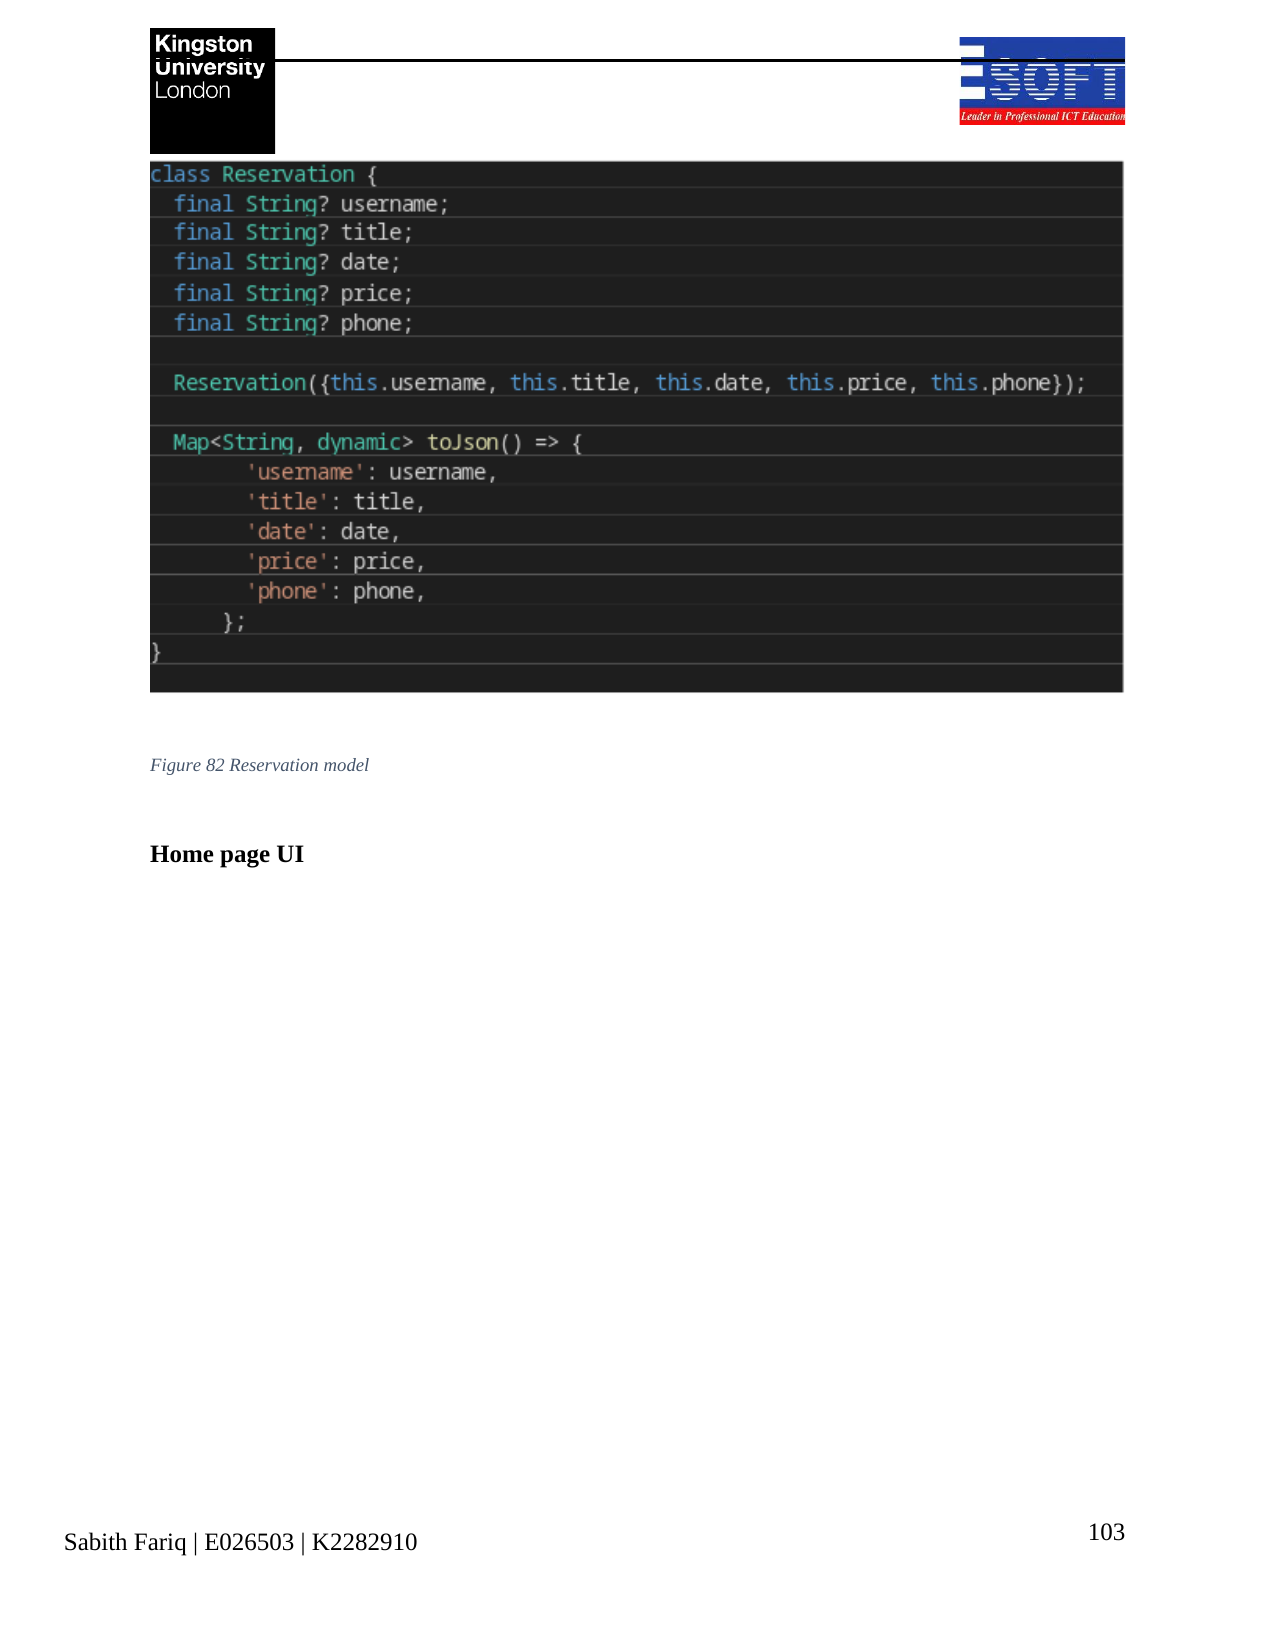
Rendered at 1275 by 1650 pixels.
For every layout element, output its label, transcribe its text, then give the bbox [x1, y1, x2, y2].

picture [150, 62, 275, 154]
text Home page UI [150, 839, 1125, 868]
picture [959, 37, 1125, 59]
picture [150, 28, 275, 59]
picture [959, 62, 1125, 125]
